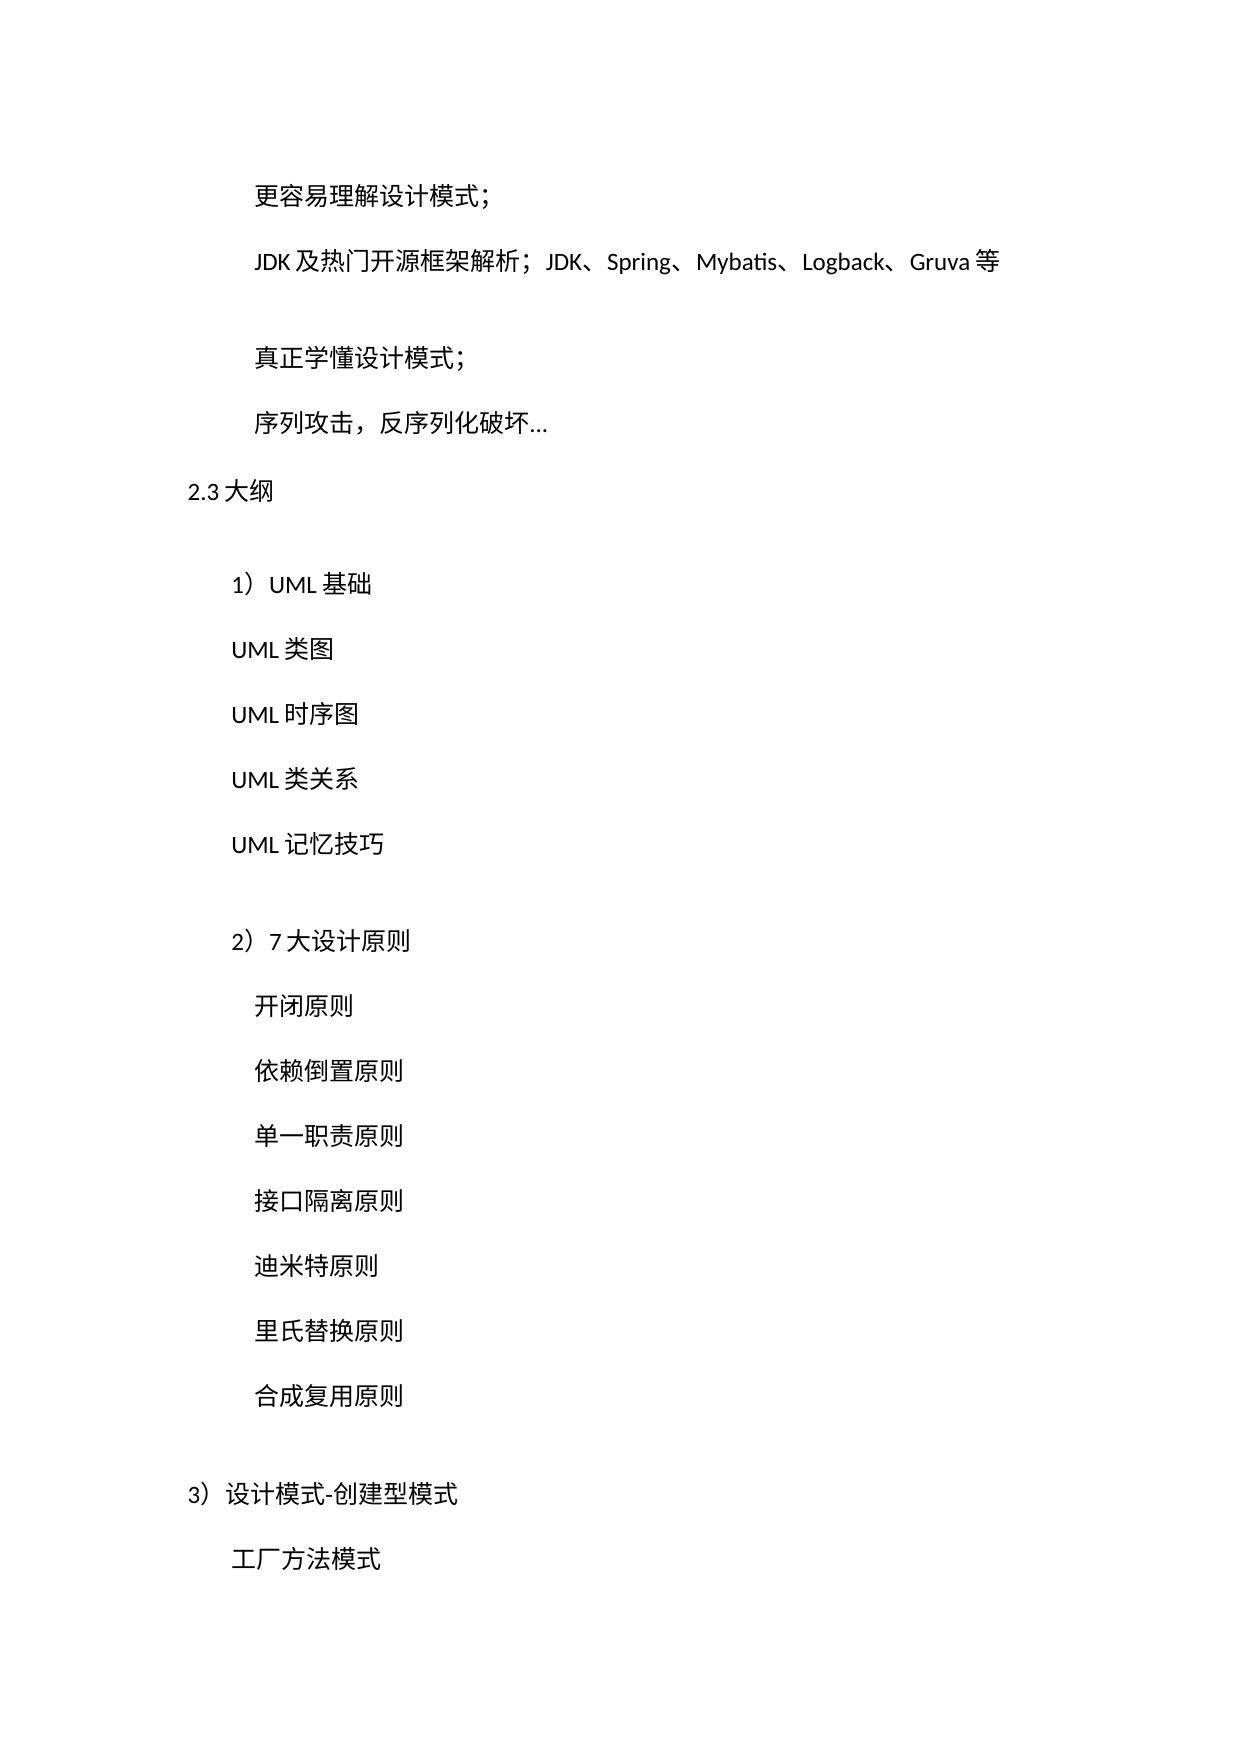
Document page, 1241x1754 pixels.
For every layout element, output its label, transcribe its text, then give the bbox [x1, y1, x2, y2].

text 里氏替换原则 [187, 1297, 1053, 1362]
text 2）7大设计原则 [187, 907, 1053, 972]
text 依赖倒置原则 [187, 1037, 1053, 1102]
text 开闭原则 [187, 972, 1053, 1037]
text 序列攻击，反序列化破坏... [187, 389, 1053, 454]
text UML记忆技巧 [187, 810, 1053, 875]
text 真正学懂设计模式； [187, 324, 1053, 389]
text 接口隔离原则 [187, 1167, 1053, 1232]
text UML类图 [187, 615, 1053, 680]
text 迪米特原则 [187, 1232, 1053, 1297]
text 单一职责原则 [187, 1102, 1053, 1167]
text 更容易理解设计模式； [187, 162, 1053, 227]
list 设计模式-创建型模式 [187, 1460, 1053, 1525]
text UML时序图 [187, 680, 1053, 745]
text JDK及热门开源框架解析；JDK、Spring、Mybatis、Logback、Gruva等 [187, 227, 1053, 292]
list 工厂方法模式 [187, 1525, 1053, 1590]
text 合成复用原则 [187, 1362, 1053, 1427]
text 1）UML基础 [187, 550, 1053, 615]
text UML类关系 [187, 745, 1053, 810]
subtitle 2.3大纲 [187, 457, 1053, 522]
